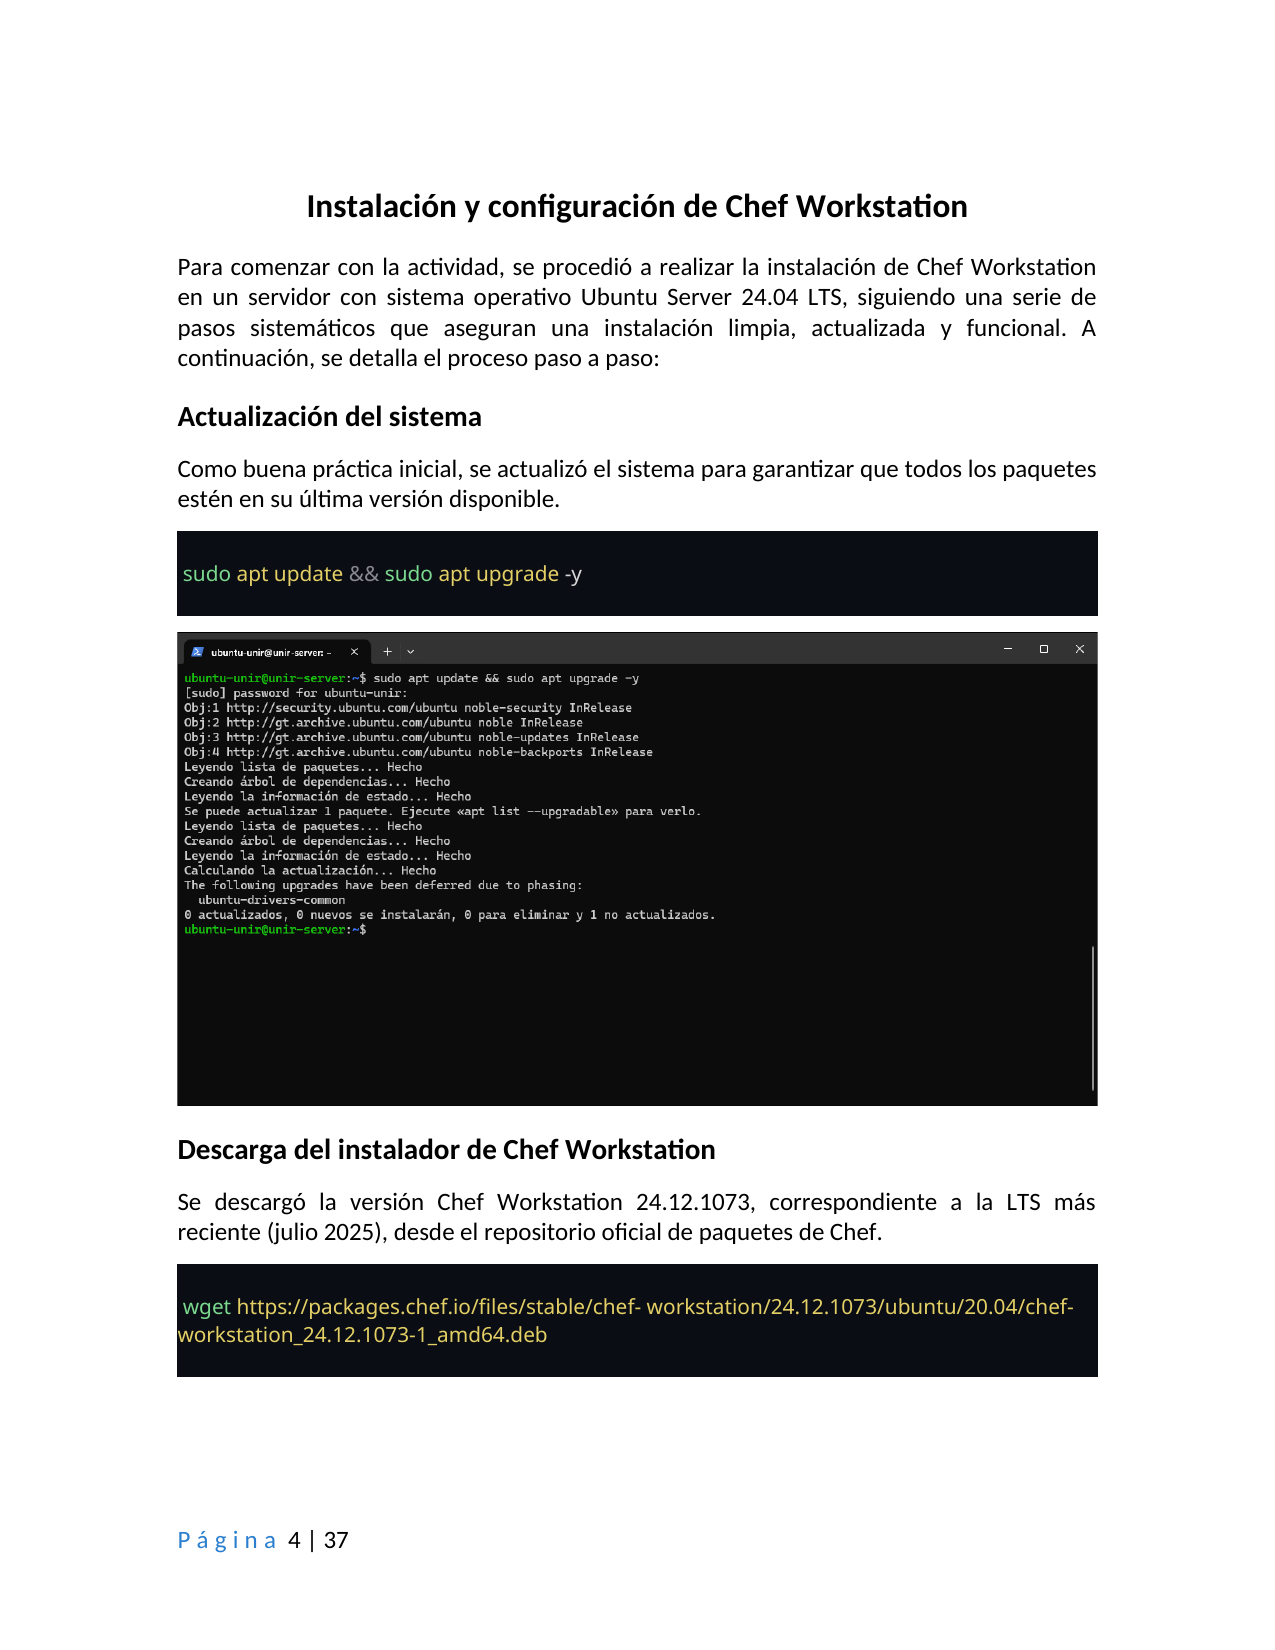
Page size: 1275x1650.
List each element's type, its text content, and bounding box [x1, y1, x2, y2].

text wget https://packages.chef.io/files/stable/chef- workstation/24.12.1073/ubuntu/20.04/chef-workstation_24.12.1073-1_amd64.deb [177, 1292, 1098, 1349]
text Como buena práctica inicial, se actualizó el sistema para garantizar que todos los paquetes estén en su última versión disponible. [177, 453, 1098, 514]
subtitle Instalación y configuración de Chef Workstation [177, 185, 1098, 226]
text sudo apt update && sudo apt upgrade -y [177, 559, 1098, 588]
text Se descargó la versión Chef Workstation 24.12.1073, correspondiente a la LTS más reciente (julio 2025), desde el repositorio oficial de paquetes de Chef. [177, 1186, 1098, 1247]
text Para comenzar con la actividad, se procedió a realizar la instalación de Chef Workstation en un servidor con sistema operativo Ubuntu Server 24.04 LTS, siguiendo una serie de pasos sistemáticos que aseguran una instalación limpia, actualizada y funcional. A continuación, se detalla el proceso paso a paso: [177, 251, 1098, 373]
subtitle Actualización del sistema [177, 398, 1098, 433]
subtitle Descarga del instalador de Chef Workstation [177, 1131, 1098, 1166]
